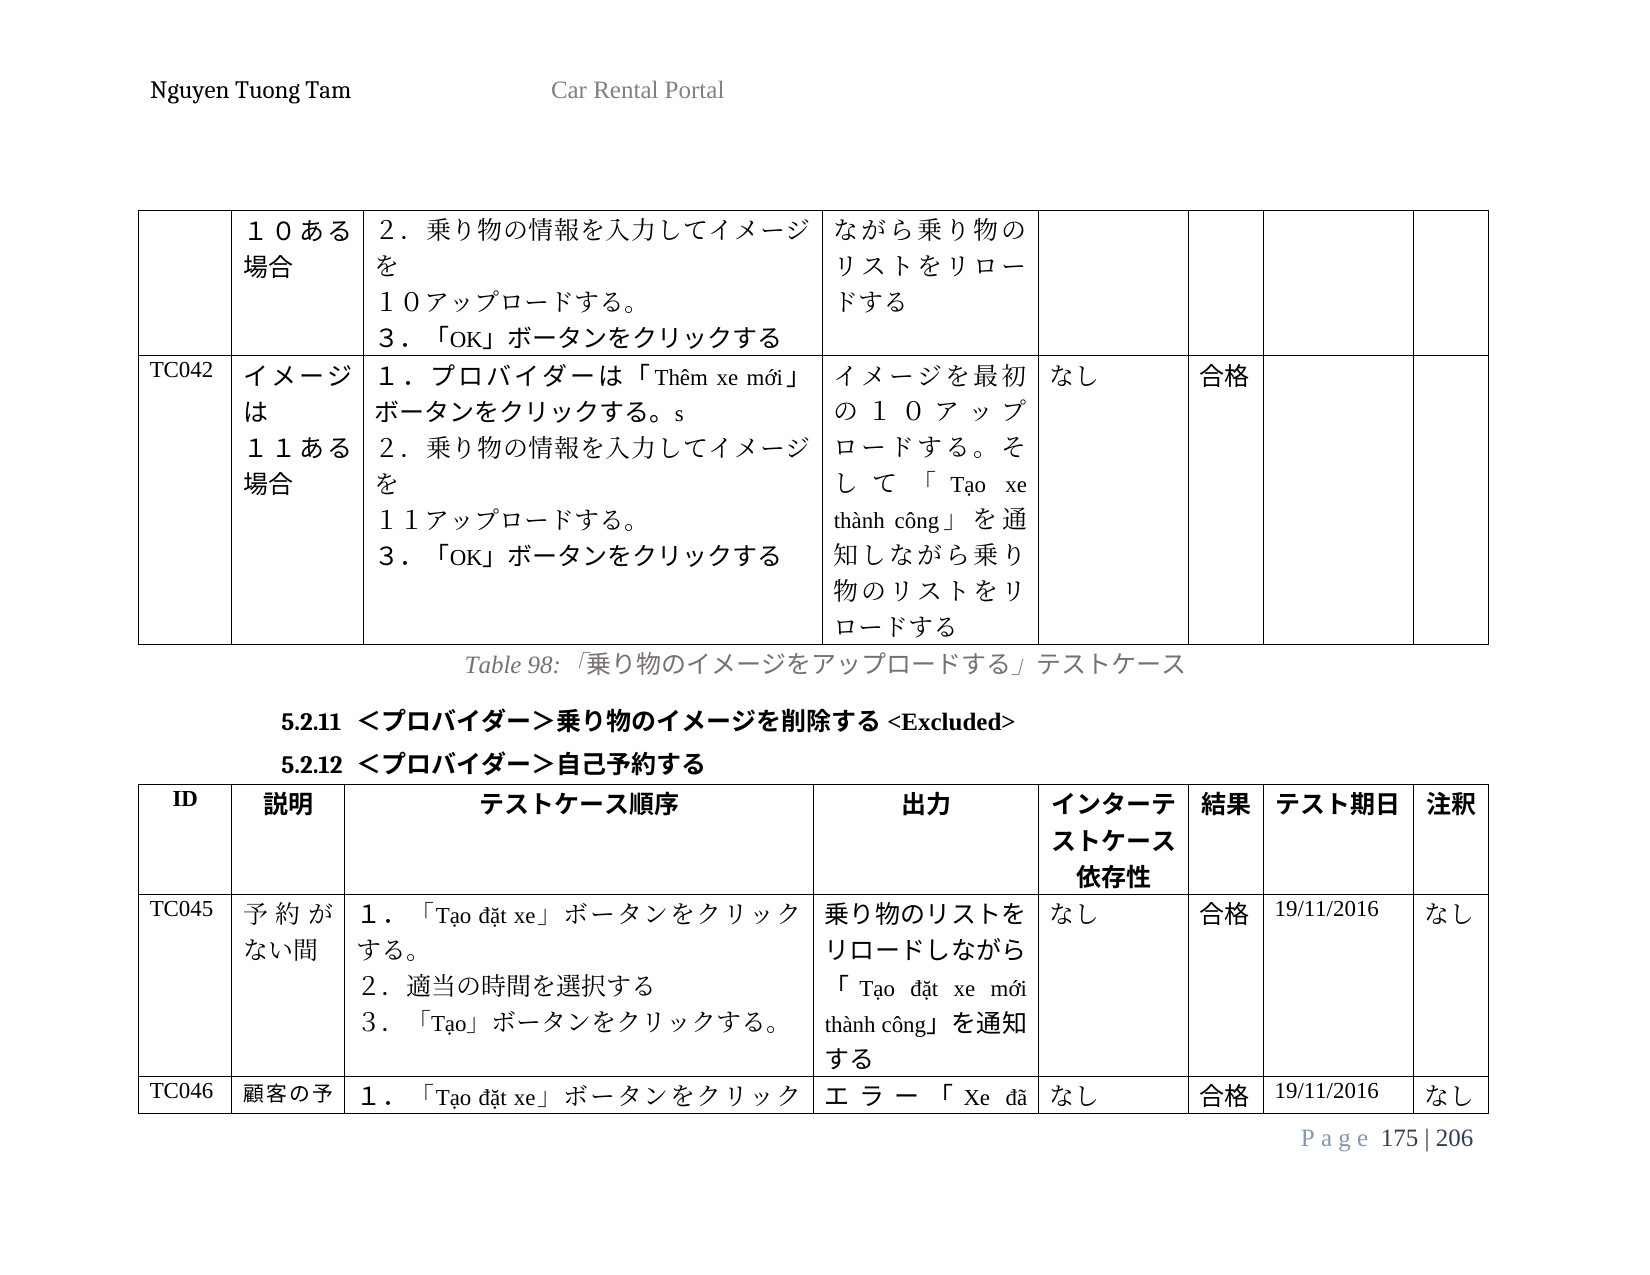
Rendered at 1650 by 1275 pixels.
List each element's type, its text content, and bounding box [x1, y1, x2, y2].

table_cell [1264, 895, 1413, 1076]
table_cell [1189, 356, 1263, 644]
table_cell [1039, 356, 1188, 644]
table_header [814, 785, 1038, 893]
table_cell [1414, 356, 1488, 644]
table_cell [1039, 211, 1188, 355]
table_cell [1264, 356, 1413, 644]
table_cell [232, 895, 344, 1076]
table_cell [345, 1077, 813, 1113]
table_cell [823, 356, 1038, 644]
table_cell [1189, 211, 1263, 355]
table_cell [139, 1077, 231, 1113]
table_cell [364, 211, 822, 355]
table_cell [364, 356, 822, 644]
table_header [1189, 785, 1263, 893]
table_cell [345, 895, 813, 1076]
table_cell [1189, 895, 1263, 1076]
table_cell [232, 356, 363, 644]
subtitle ＜プロバイダー＞乗り物のイメージを削除する <Excluded> [281, 701, 1500, 738]
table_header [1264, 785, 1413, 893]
subtitle ＜プロバイダー＞自己予約する [281, 745, 1500, 781]
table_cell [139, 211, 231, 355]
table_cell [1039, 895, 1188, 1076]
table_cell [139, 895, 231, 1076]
text Table 98:「乗り物のイメージをアップロードする」テストケース [150, 645, 1500, 681]
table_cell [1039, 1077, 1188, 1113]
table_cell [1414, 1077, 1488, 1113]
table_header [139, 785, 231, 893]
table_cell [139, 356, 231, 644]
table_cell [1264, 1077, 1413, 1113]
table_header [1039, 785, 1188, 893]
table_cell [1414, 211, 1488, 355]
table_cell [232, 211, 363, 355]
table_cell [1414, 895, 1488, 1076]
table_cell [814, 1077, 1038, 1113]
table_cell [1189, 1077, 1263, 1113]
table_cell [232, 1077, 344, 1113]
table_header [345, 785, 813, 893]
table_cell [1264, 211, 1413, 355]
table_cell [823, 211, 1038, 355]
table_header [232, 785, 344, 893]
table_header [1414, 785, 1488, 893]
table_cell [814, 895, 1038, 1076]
